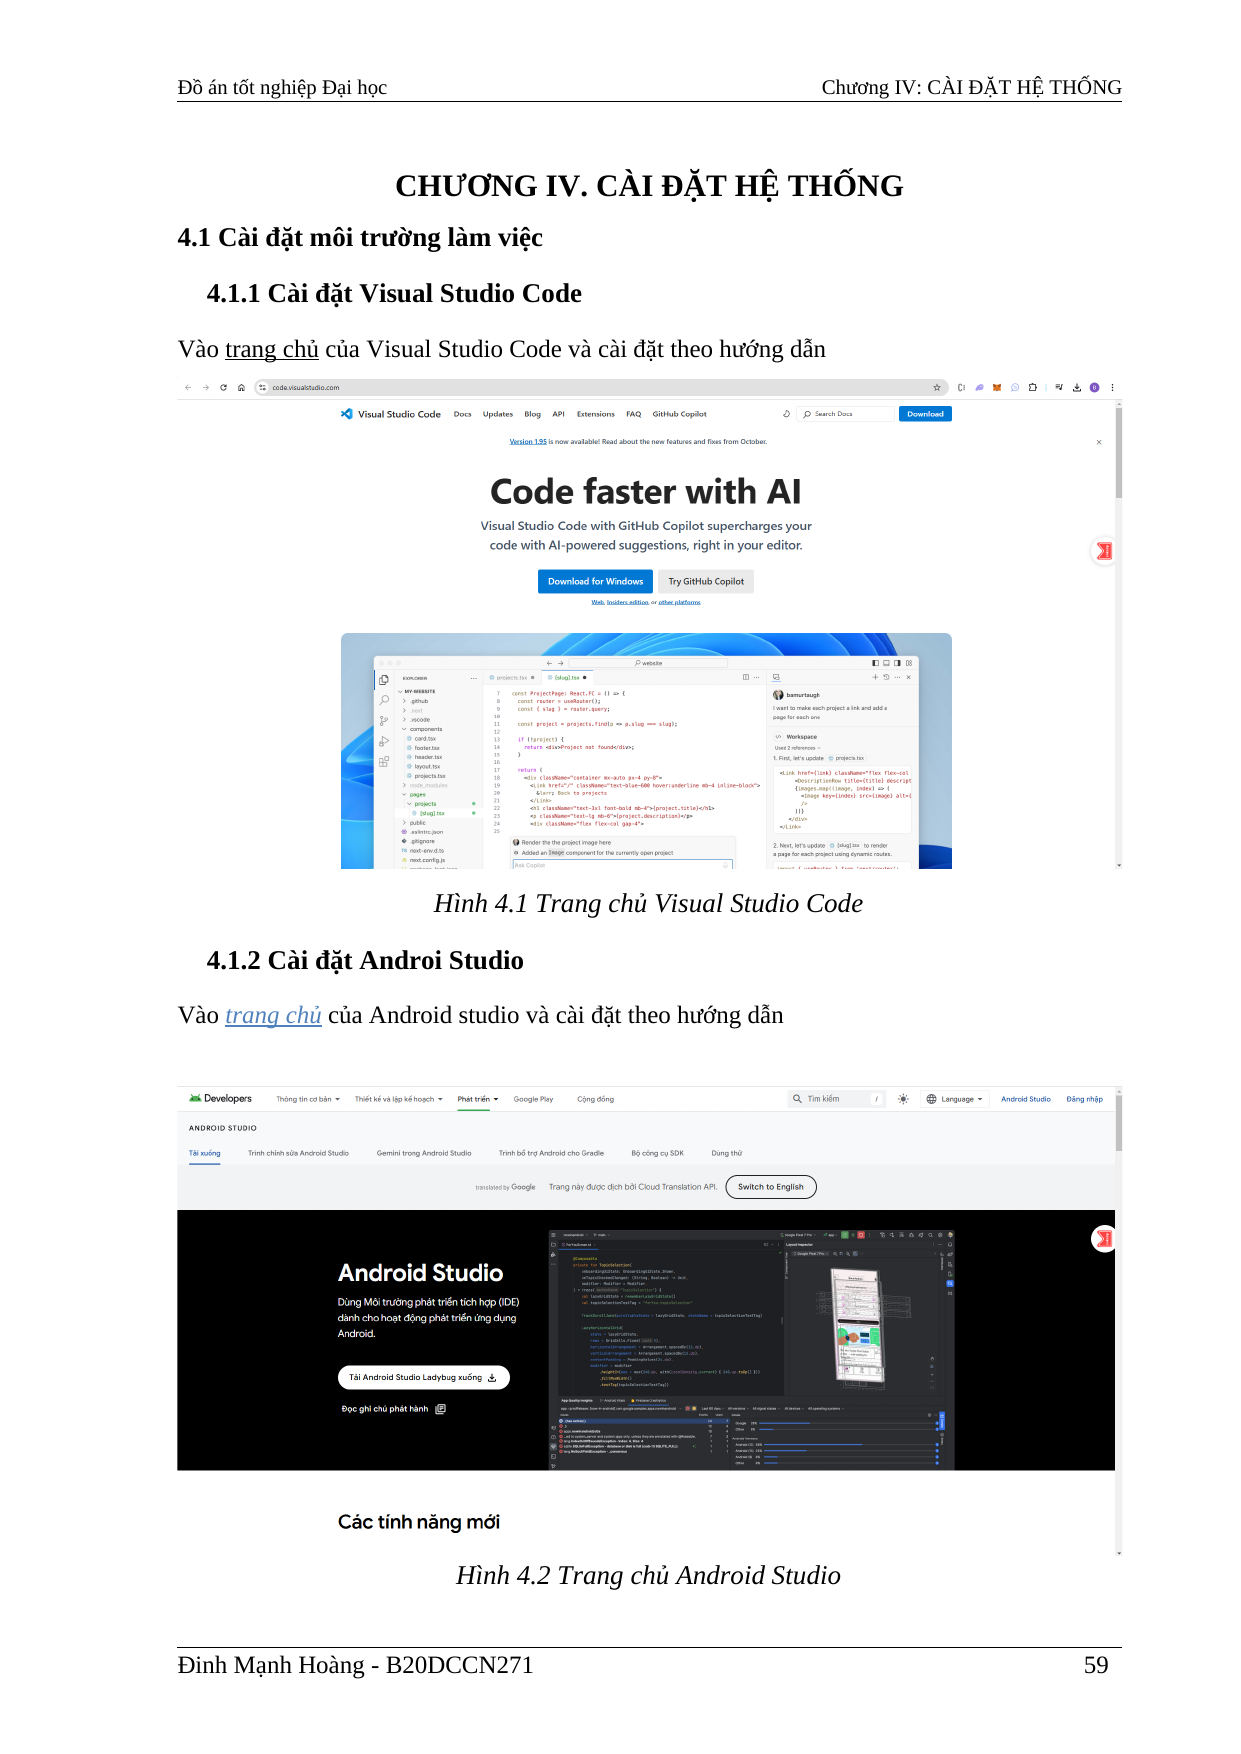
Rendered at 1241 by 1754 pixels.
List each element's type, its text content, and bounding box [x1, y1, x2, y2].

picture [177, 377, 1123, 869]
subtitle CHƯƠNG IV. CÀI ĐẶT HỆ THỐNG [177, 167, 1122, 203]
text Vào trang chủ của Android studio và cài đặt theo hướng dẫn [177, 1000, 1122, 1029]
subtitle Hình 4.1 Trang chủ Visual Studio Code [177, 887, 1122, 918]
picture [177, 1086, 1123, 1556]
subtitle 4.1 Cài đặt môi trường làm việc [177, 221, 1122, 252]
subtitle 4.1.2 Cài đặt Androi Studio [207, 944, 1122, 975]
subtitle Hình 4.2 Trang chủ Android Studio [177, 1559, 1122, 1591]
text Vào trang chủ của Visual Studio Code và cài đặt theo hướng dẫn [177, 334, 1122, 363]
subtitle 4.1.1 Cài đặt Visual Studio Code [207, 277, 1122, 308]
